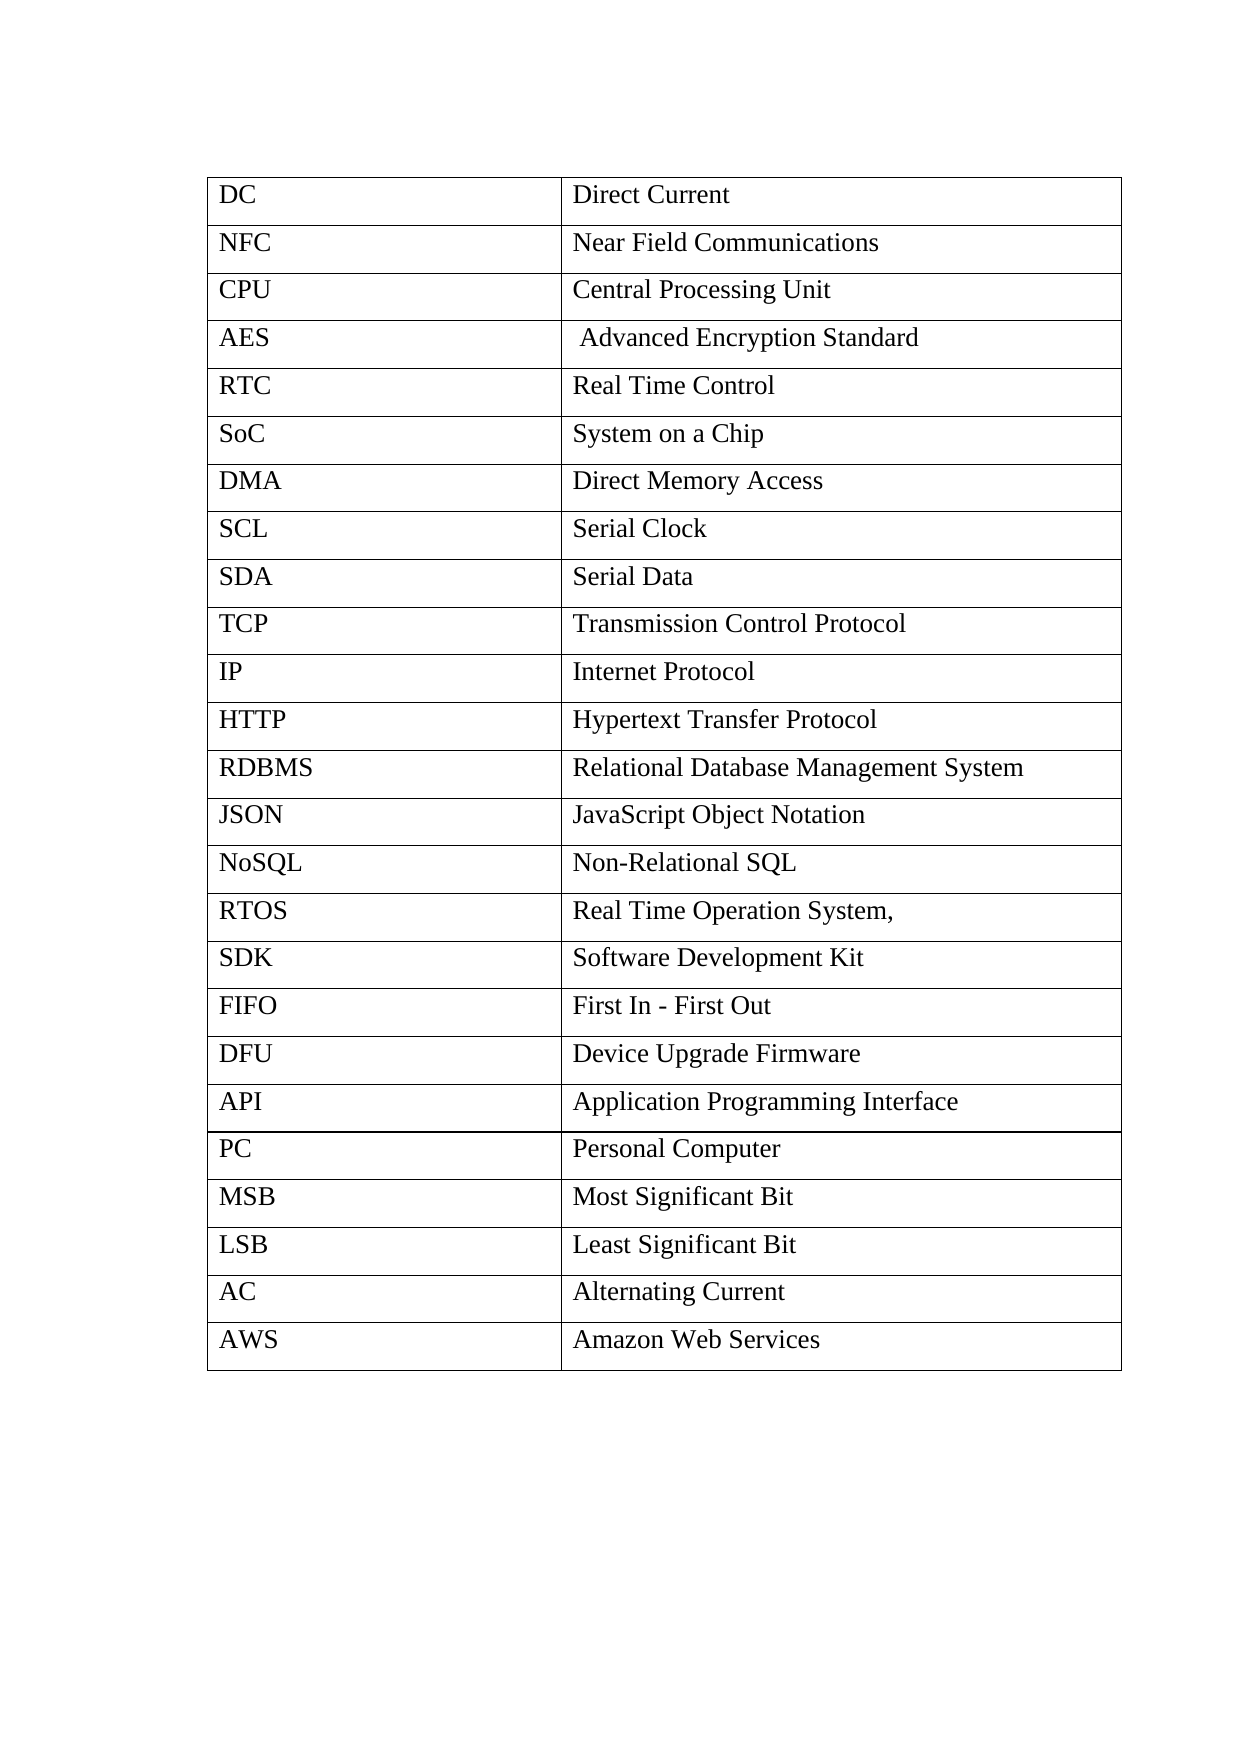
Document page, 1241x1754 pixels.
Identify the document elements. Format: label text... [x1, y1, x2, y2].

table_cell PC [208, 1133, 561, 1179]
table_cell Direct Memory Access [562, 465, 1121, 511]
table_cell Serial Clock [562, 512, 1121, 559]
table_cell NoSQL [208, 846, 561, 893]
table_cell RDBMS [208, 751, 561, 797]
table_cell CPU [208, 274, 561, 320]
table_cell Non-Relational SQL [562, 846, 1121, 893]
table_cell Real Time Operation System, [562, 894, 1121, 941]
table_cell Direct Current [562, 178, 1121, 225]
table_cell RTOS [208, 894, 561, 941]
table_cell Real Time Control [562, 369, 1121, 416]
table_cell Advanced Encryption Standard [562, 321, 1121, 368]
table_cell DC [208, 178, 561, 225]
table_cell IP [208, 655, 561, 702]
table_cell Most Significant Bit [562, 1180, 1121, 1227]
table_cell First In - First Out [562, 989, 1121, 1036]
table_cell Application Programming Interface [562, 1085, 1121, 1131]
table_cell JSON [208, 799, 561, 845]
table_cell System on a Chip [562, 417, 1121, 463]
table_cell DFU [208, 1037, 561, 1084]
table_cell MSB [208, 1180, 561, 1227]
table_cell SoC [208, 417, 561, 463]
table_cell DMA [208, 465, 561, 511]
table_cell SDK [208, 942, 561, 988]
table_cell LSB [208, 1228, 561, 1274]
table_cell Internet Protocol [562, 655, 1121, 702]
table_cell NFC [208, 226, 561, 273]
table_cell Alternating Current [562, 1276, 1121, 1322]
table_cell Hypertext Transfer Protocol [562, 703, 1121, 750]
table_cell Device Upgrade Firmware [562, 1037, 1121, 1084]
table_cell SCL [208, 512, 561, 559]
table_cell Near Field Communications [562, 226, 1121, 273]
table_cell RTC [208, 369, 561, 416]
table_cell Transmission Control Protocol [562, 608, 1121, 654]
table_cell Amazon Web Services [562, 1323, 1121, 1370]
table_cell TCP [208, 608, 561, 654]
table_cell FIFO [208, 989, 561, 1036]
table_cell AES [208, 321, 561, 368]
table_cell Serial Data [562, 560, 1121, 607]
table_cell HTTP [208, 703, 561, 750]
table_cell SDA [208, 560, 561, 607]
table_cell API [208, 1085, 561, 1131]
table_cell JavaScript Object Notation [562, 799, 1121, 845]
table_cell Least Significant Bit [562, 1228, 1121, 1274]
table_cell Relational Database Management System [562, 751, 1121, 797]
table_cell AC [208, 1276, 561, 1322]
table_cell Software Development Kit [562, 942, 1121, 988]
table_cell Personal Computer [562, 1133, 1121, 1179]
table_cell AWS [208, 1323, 561, 1370]
table_cell Central Processing Unit [562, 274, 1121, 320]
